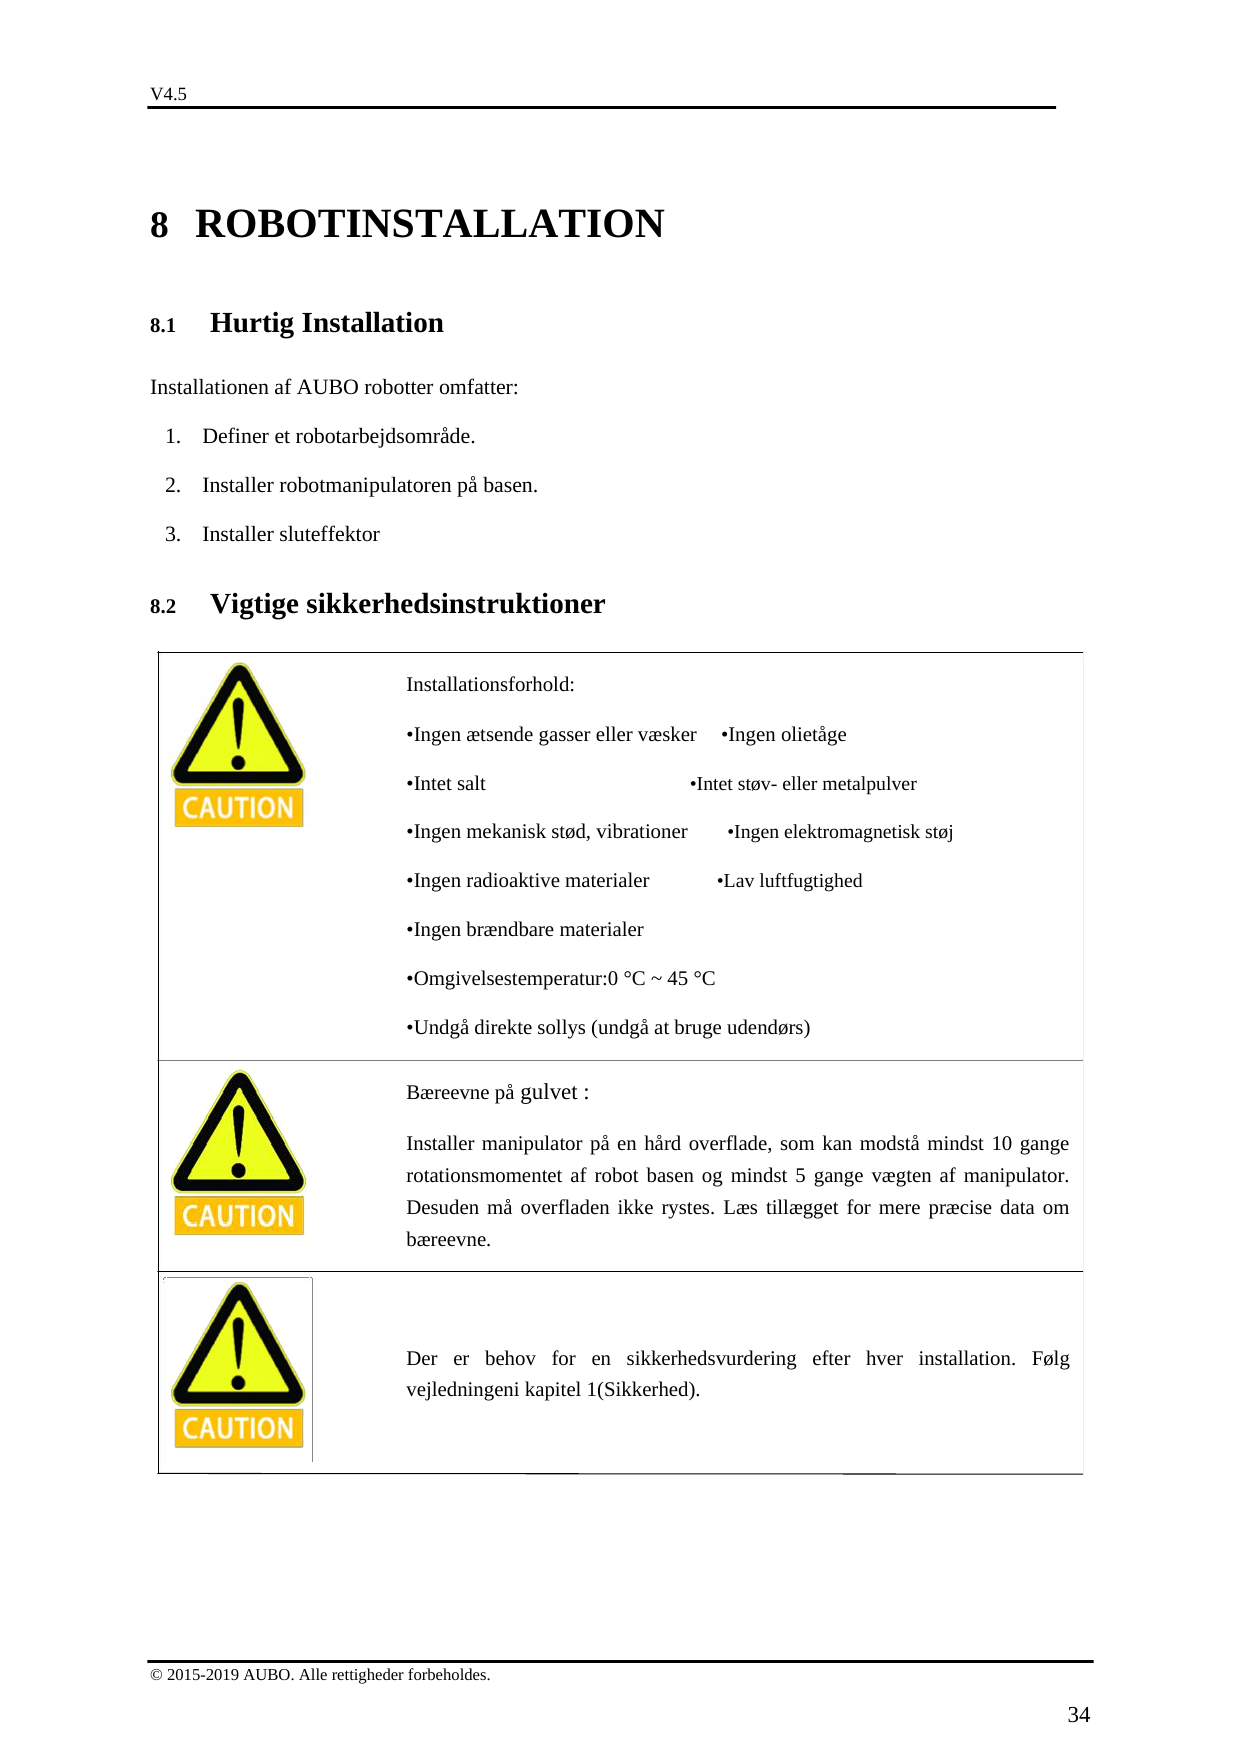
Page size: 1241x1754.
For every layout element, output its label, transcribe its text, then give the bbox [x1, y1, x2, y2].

list Installer robotmanipulatoren på basen. [165, 472, 1090, 497]
list Definer et robotarbejdsområde. [165, 423, 1090, 448]
text V4.5 [150, 83, 1090, 104]
text •Omgivelsestemperatur:0 °C ~ 45 °C [406, 966, 1090, 990]
text •Ingen ætsende gasser eller væsker •Ingen olietåge [406, 722, 1090, 746]
subtitle Vigtige sikkerhedsinstruktioner [150, 586, 1090, 619]
text •Intet salt •Intet støv- eller metalpulver [406, 770, 1090, 794]
text •Ingen radioaktive materialer •Lav luftfugtighed [406, 868, 1090, 892]
subtitle Hurtig Installation [150, 305, 1090, 338]
subtitle ROBOTINSTALLATION [150, 198, 1090, 246]
text Bæreevne på gulvet : [406, 1079, 1090, 1105]
text Installationsforhold: [406, 671, 1090, 697]
text •Ingen brændbare materialer [406, 917, 1090, 941]
text •Undgå direkte sollys (undgå at bruge udendørs) [406, 1015, 1090, 1039]
text Installer manipulator på en hård overflade, som kan modstå mindst 10 gange rotationsmomentet af robot basen og mindst 5 gange vægten af manipulator. Desuden må overfladen ikke rystes. Læs tillægget for mere præcise data om bæreevne. [406, 1131, 1071, 1251]
list Installer sluteffektor [165, 521, 1090, 546]
text Installationen af AUBO robotter omfatter: [150, 374, 1090, 399]
text •Ingen mekanisk stød, vibrationer •Ingen elektromagnetisk støj [406, 819, 1090, 843]
picture [157, 651, 1084, 1473]
text © 2015-2019 AUBO. Alle rettigheder forbeholdes. [150, 1665, 1090, 1684]
text Der er behov for en sikkerhedsvurdering efter hver installation. Følg vejledningeni kapitel 1(Sikkerhed). [406, 1346, 1071, 1401]
